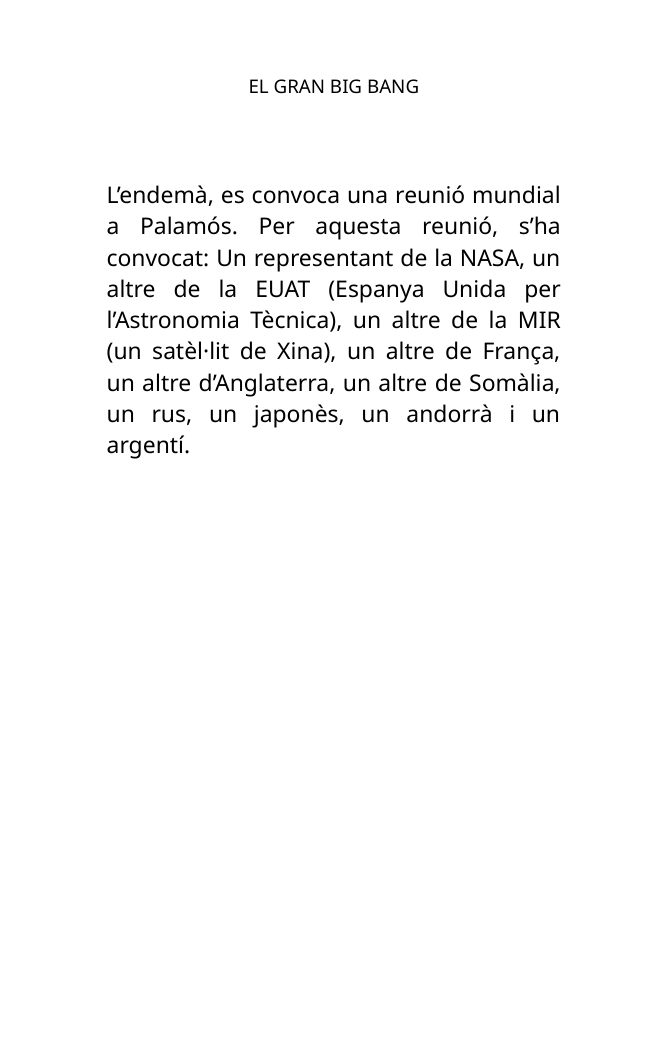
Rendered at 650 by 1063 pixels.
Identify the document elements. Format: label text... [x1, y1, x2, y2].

text L’endemà, es convoca una reunió mundial a Palamós. Per aquesta reunió, s’ha convocat: Un representant de la NASA, un altre de la EUAT (Espanya Unida per l’Astronomia Tècnica), un altre de la MIR (un satèl·lit de Xina), un altre de França, un altre d’Anglaterra, un altre de Somàlia, un rus, un japonès, un andorrà i un argentí. [106, 179, 561, 460]
